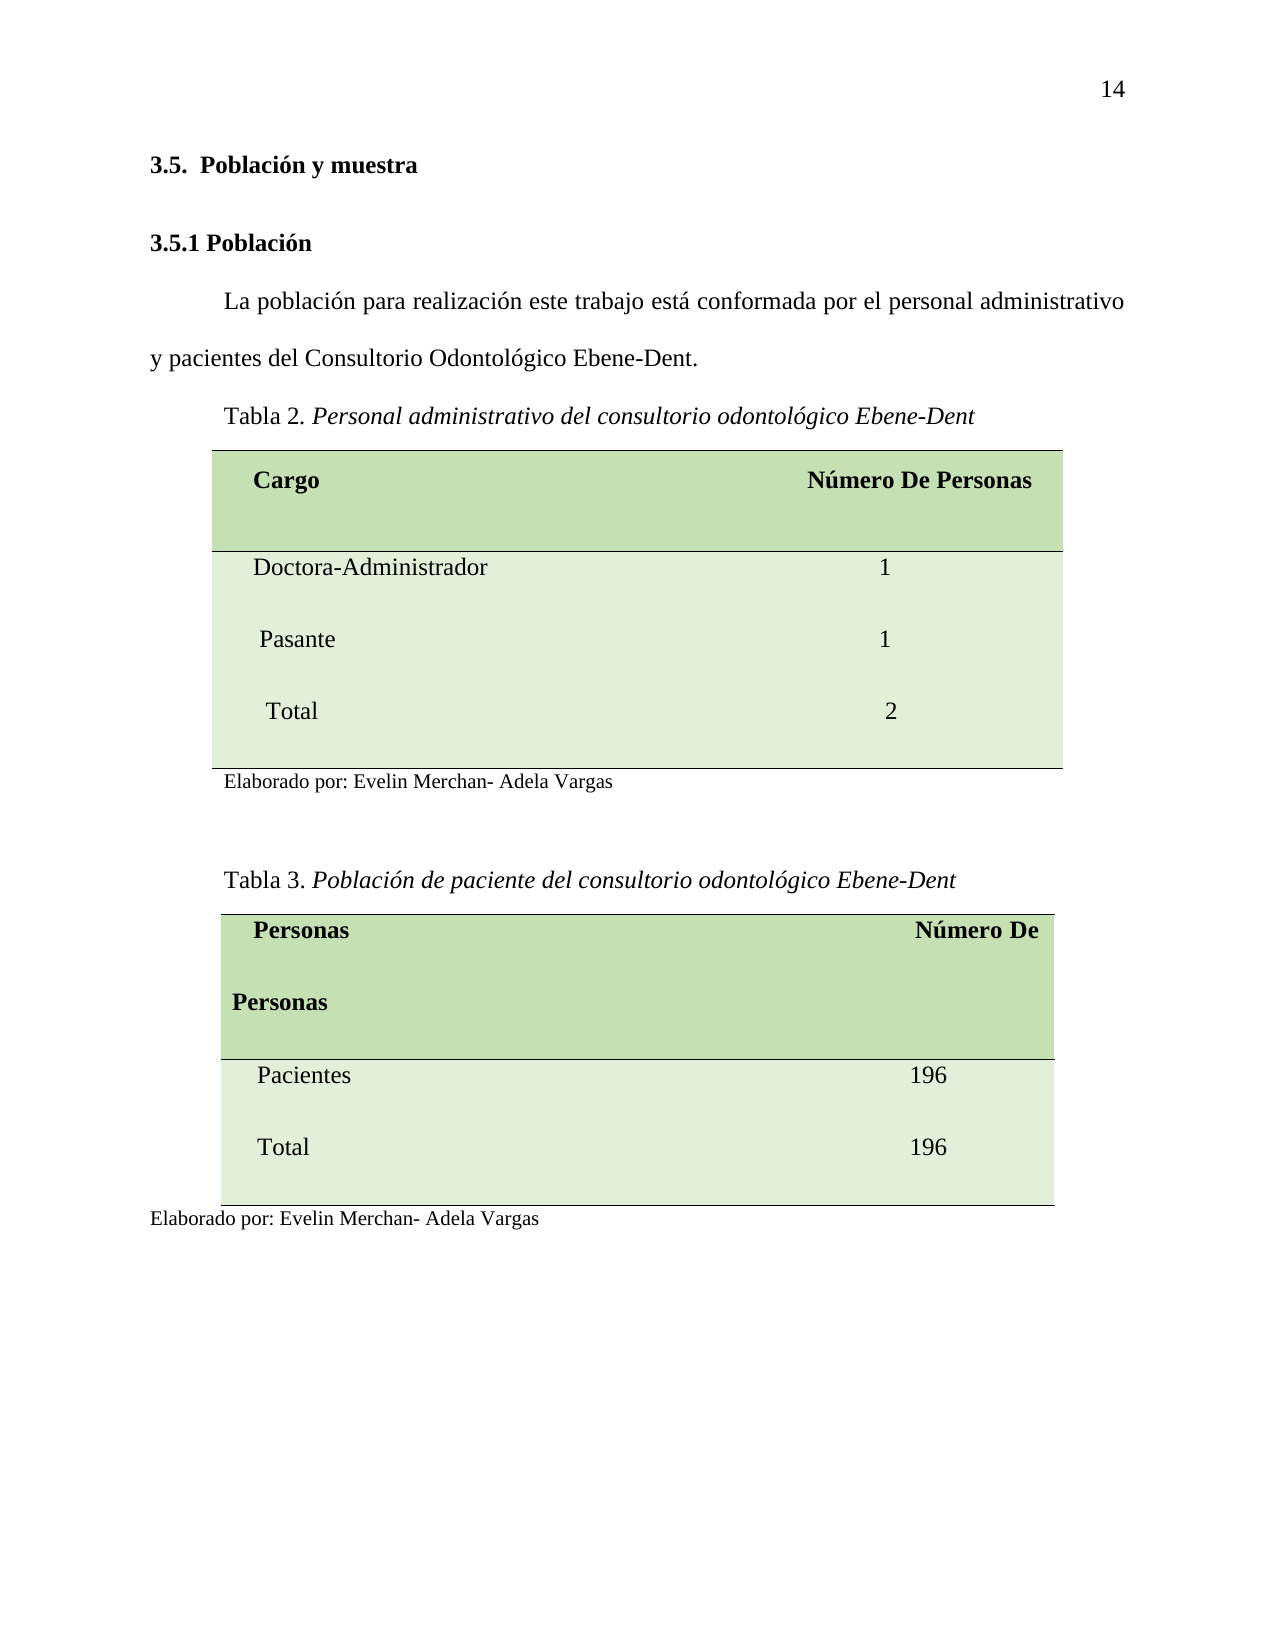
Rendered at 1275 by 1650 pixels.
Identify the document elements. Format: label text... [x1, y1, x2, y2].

table_header Cargo Número De Personas [212, 451, 1063, 551]
table_cell 1 [688, 624, 1063, 696]
table_cell 196 [728, 1060, 1054, 1132]
table_cell Doctora-Administrador [212, 552, 688, 624]
text La población para realización este trabajo está conformada por el personal administrativo y pacientes del Consultorio Odontológico Ebene-Dent. [150, 286, 1125, 372]
table_header Personas Número De Personas [221, 915, 1054, 1059]
table_cell 196 [728, 1132, 1054, 1205]
text Tabla 3. Población de paciente del consultorio odontológico Ebene-Dent [150, 865, 1125, 894]
subtitle Población y muestra [150, 150, 1125, 179]
table_cell Total [212, 696, 688, 768]
table_cell 1 [688, 552, 1063, 624]
subtitle Población [150, 228, 1125, 257]
table_cell Pasante [212, 624, 688, 696]
table_cell Pacientes [221, 1060, 728, 1132]
table_cell 2 [688, 696, 1063, 768]
text Elaborado por: Evelin Merchan- Adela Vargas [150, 894, 1125, 1230]
text Tabla 2. Personal administrativo del consultorio odontológico Ebene-Dent [150, 401, 1125, 429]
text Elaborado por: Evelin Merchan- Adela Vargas [150, 429, 1125, 793]
table_cell Total [221, 1132, 728, 1205]
